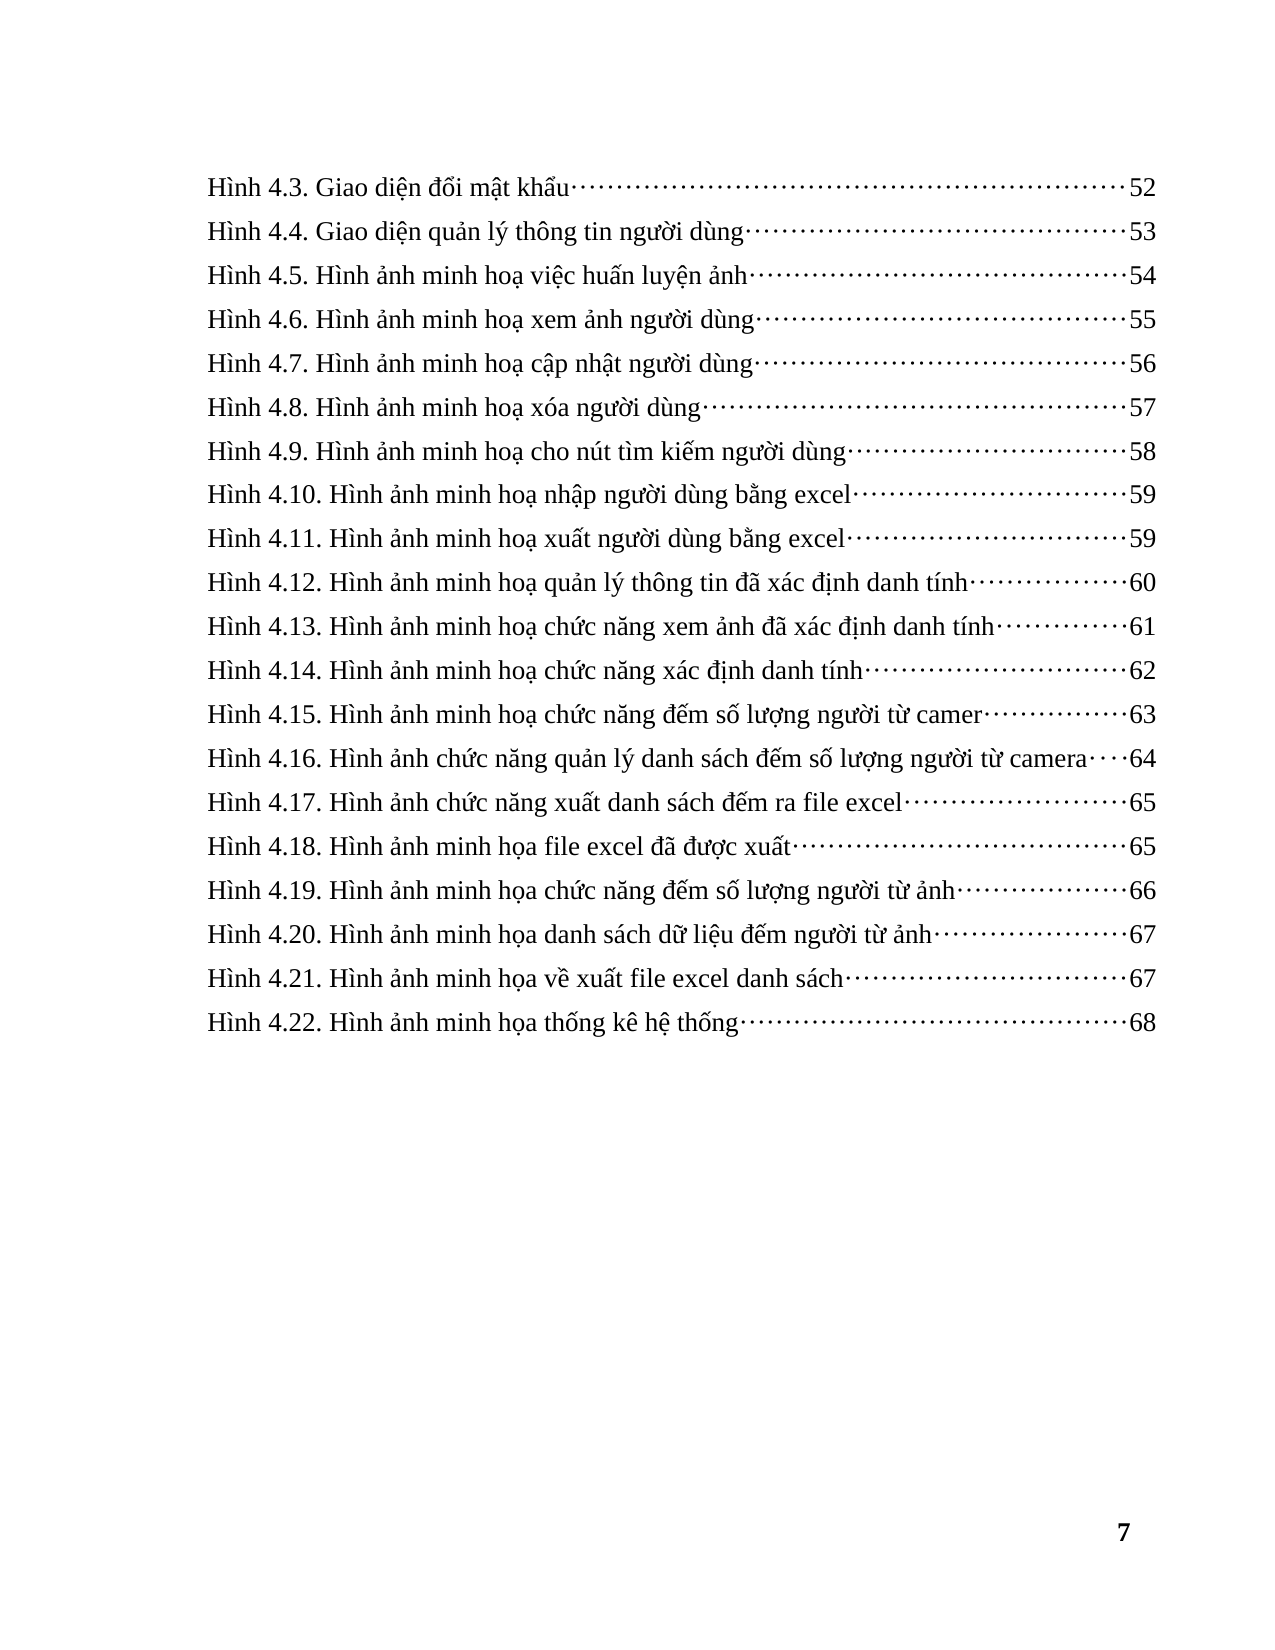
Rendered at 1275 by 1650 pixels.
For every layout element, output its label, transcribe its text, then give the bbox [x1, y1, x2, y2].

text Hình 4.9. Hình ảnh minh hoạ cho nút tìm kiếm người dùng 58 [207, 434, 1244, 466]
text Hình 4.18. Hình ảnh minh họa file excel đã được xuất 65 [207, 830, 1244, 861]
text Hình 4.16. Hình ảnh chức năng quản lý danh sách đếm số lượng người từ camera 64 [207, 742, 1244, 773]
text Hình 4.19. Hình ảnh minh họa chức năng đếm số lượng người từ ảnh 66 [207, 874, 1244, 905]
text Hình 4.10. Hình ảnh minh hoạ nhập người dùng bằng excel 59 [207, 478, 1244, 510]
text Hình 4.13. Hình ảnh minh hoạ chức năng xem ảnh đã xác định danh tính 61 [207, 610, 1244, 642]
text Hình 4.22. Hình ảnh minh họa thống kê hệ thống 68 [207, 1006, 1244, 1037]
text Hình 4.4. Giao diện quản lý thông tin người dùng 53 [207, 215, 1244, 246]
text Hình 4.6. Hình ảnh minh hoạ xem ảnh người dùng 55 [207, 303, 1244, 334]
text Hình 4.21. Hình ảnh minh họa về xuất file excel danh sách 67 [207, 962, 1244, 993]
text Hình 4.8. Hình ảnh minh hoạ xóa người dùng 57 [207, 391, 1244, 422]
text Hình 4.12. Hình ảnh minh hoạ quản lý thông tin đã xác định danh tính 60 [207, 566, 1244, 598]
text Hình 4.11. Hình ảnh minh hoạ xuất người dùng bằng excel 59 [207, 522, 1244, 554]
text Hình 4.3. Giao diện đổi mật khẩu 52 [207, 171, 1244, 202]
text Hình 4.14. Hình ảnh minh hoạ chức năng xác định danh tính 62 [207, 654, 1244, 686]
text Hình 4.17. Hình ảnh chức năng xuất danh sách đếm ra file excel 65 [207, 786, 1244, 817]
text Hình 4.7. Hình ảnh minh hoạ cập nhật người dùng 56 [207, 347, 1244, 378]
text Hình 4.20. Hình ảnh minh họa danh sách dữ liệu đếm người từ ảnh 67 [207, 918, 1244, 949]
text Hình 4.5. Hình ảnh minh hoạ việc huấn luyện ảnh 54 [207, 259, 1244, 290]
text Hình 4.15. Hình ảnh minh hoạ chức năng đếm số lượng người từ camer 63 [207, 698, 1244, 729]
